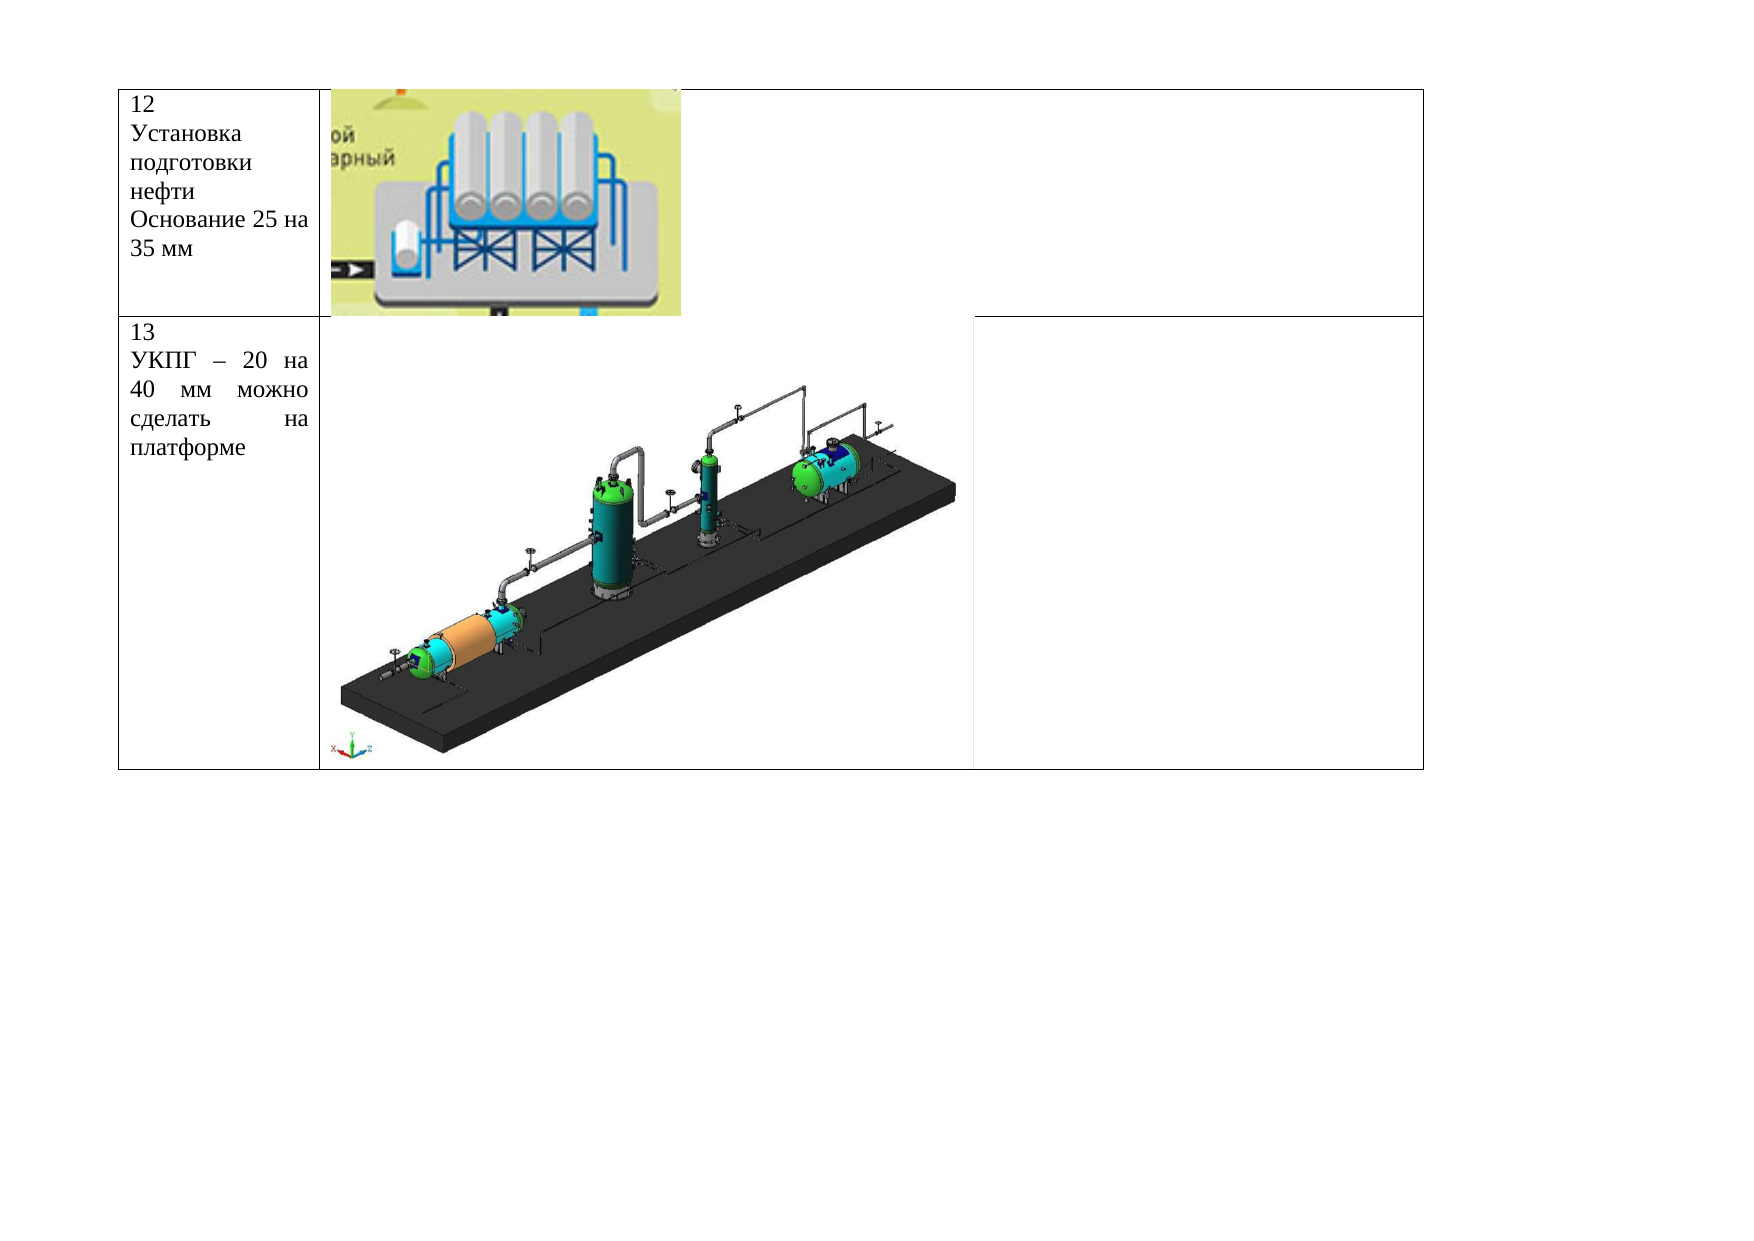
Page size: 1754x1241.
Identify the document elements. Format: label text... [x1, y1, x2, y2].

table_cell [320, 317, 331, 769]
table_cell [320, 90, 331, 316]
table_cell 12 Установка подготовки нефти Основание 25 на 35 мм [119, 90, 319, 316]
table_cell [976, 317, 1423, 769]
picture [331, 89, 976, 769]
table_cell 13 УКПГ – 20 на 40 мм можно сделать на платформе [119, 317, 319, 769]
table_cell [682, 90, 1423, 316]
